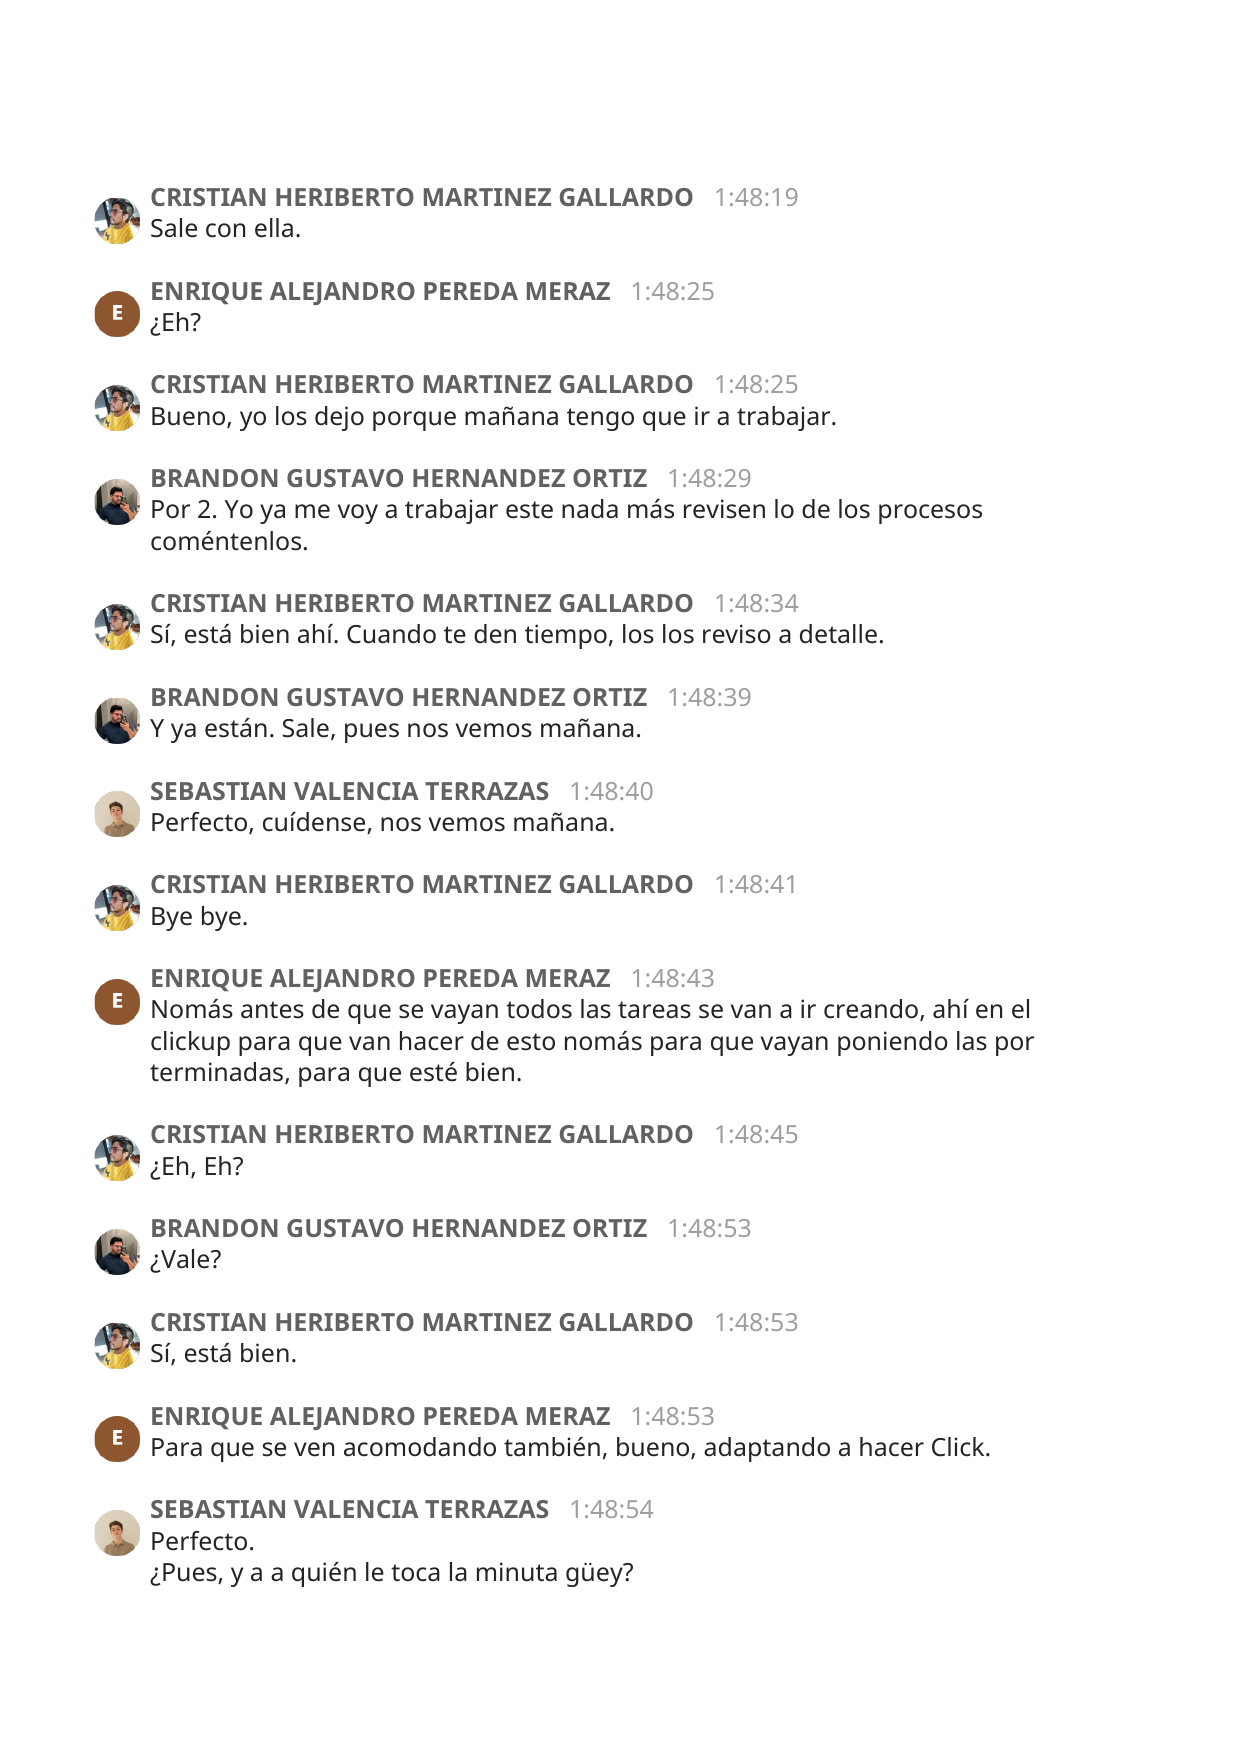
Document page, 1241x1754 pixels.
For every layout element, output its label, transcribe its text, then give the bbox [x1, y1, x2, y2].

text SEBASTIAN VALENCIA TERRAZAS 1:48:54 Perfecto. ¿Pues, y a a quién le toca la minuta güey? [150, 1462, 1090, 1587]
text ENRIQUE ALEJANDRO PEREDA MERAZ 1:48:53 Para que se ven acomodando también, bueno, adaptando a hacer Click. [150, 1369, 1090, 1462]
text BRANDON GUSTAVO HERNANDEZ ORTIZ 1:48:29 Por 2. Yo ya me voy a trabajar este nada más revisen lo de los procesos coméntenlos. [150, 431, 1090, 556]
text CRISTIAN HERIBERTO MARTINEZ GALLARDO 1:48:25 Bueno, yo los dejo porque mañana tengo que ir a trabajar. [150, 337, 1090, 431]
text ENRIQUE ALEJANDRO PEREDA MERAZ 1:48:25 ¿Eh? [150, 244, 1090, 337]
picture [94, 979, 140, 1025]
picture [94, 1416, 140, 1462]
text ENRIQUE ALEJANDRO PEREDA MERAZ 1:48:43 Nomás antes de que se vayan todos las tareas se van a ir creando, ahí en el clickup para que van hacer de esto nomás para que vayan poniendo las por terminadas, para que esté bien. [150, 931, 1090, 1087]
text BRANDON GUSTAVO HERNANDEZ ORTIZ 1:48:53 ¿Vale? [150, 1181, 1090, 1275]
picture [94, 791, 140, 837]
picture [94, 885, 140, 931]
picture [94, 1229, 140, 1275]
picture [94, 698, 140, 744]
picture [94, 1135, 140, 1181]
text CRISTIAN HERIBERTO MARTINEZ GALLARDO 1:48:45 ¿Eh, Eh? [150, 1087, 1090, 1181]
picture [94, 1510, 140, 1556]
text CRISTIAN HERIBERTO MARTINEZ GALLARDO 1:48:19 Sale con ella. [150, 150, 1090, 244]
text CRISTIAN HERIBERTO MARTINEZ GALLARDO 1:48:41 Bye bye. [150, 837, 1090, 931]
text CRISTIAN HERIBERTO MARTINEZ GALLARDO 1:48:34 Sí, está bien ahí. Cuando te den tiempo, los los reviso a detalle. [150, 556, 1090, 650]
text SEBASTIAN VALENCIA TERRAZAS 1:48:40 Perfecto, cuídense, nos vemos mañana. [150, 744, 1090, 837]
picture [94, 198, 140, 244]
text CRISTIAN HERIBERTO MARTINEZ GALLARDO 1:48:53 Sí, está bien. [150, 1275, 1090, 1369]
picture [94, 385, 140, 431]
text BRANDON GUSTAVO HERNANDEZ ORTIZ 1:48:39 Y ya están. Sale, pues nos vemos mañana. [150, 650, 1090, 744]
picture [94, 291, 140, 337]
picture [94, 604, 140, 650]
picture [94, 1323, 140, 1369]
picture [94, 479, 140, 525]
